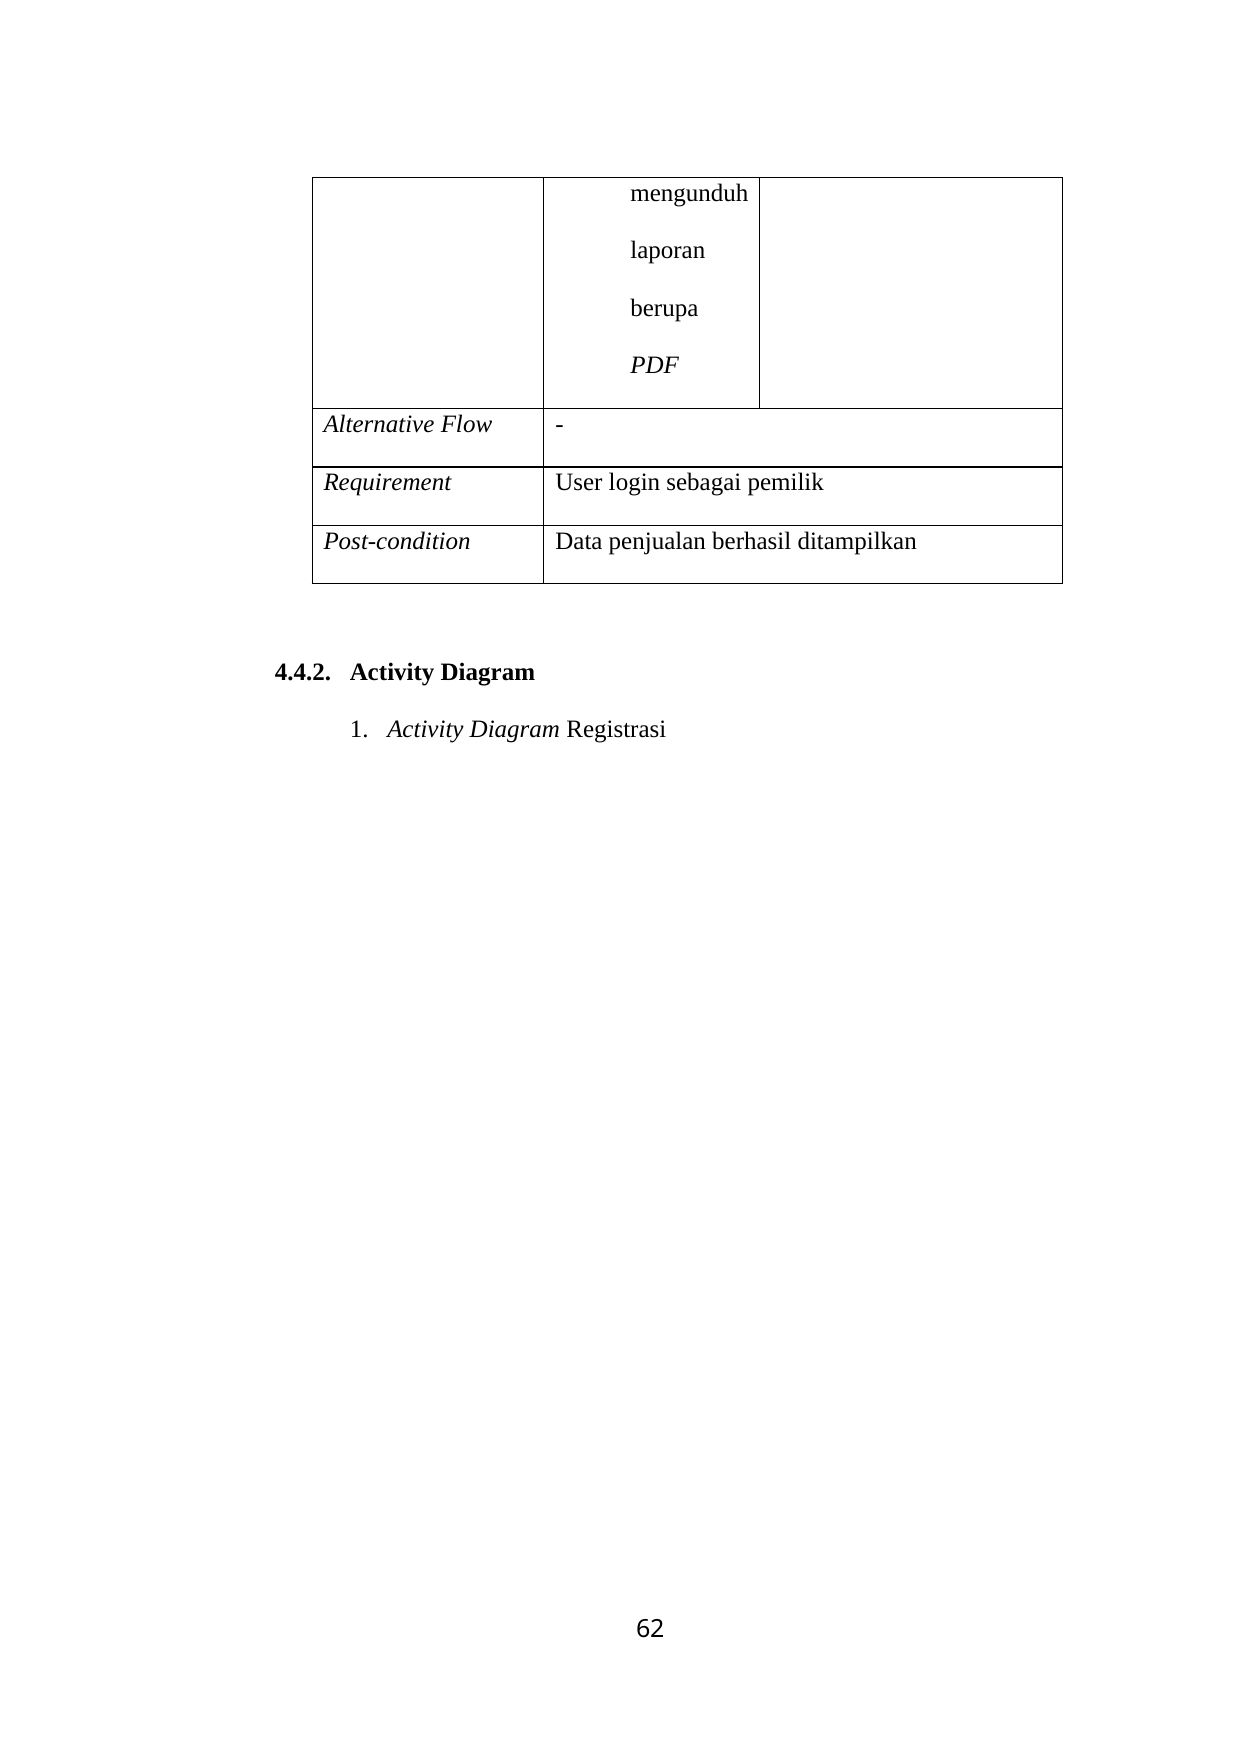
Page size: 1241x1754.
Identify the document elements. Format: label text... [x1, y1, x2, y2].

table_cell User login sebagai pemilik [544, 468, 1062, 525]
table_cell [313, 178, 543, 408]
table_cell Alternative Flow [313, 409, 543, 466]
subtitle Activity Diagram [274, 657, 1063, 685]
table_cell - [544, 409, 1062, 466]
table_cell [760, 178, 1062, 408]
table_cell Data penjualan berhasil ditampilkan [544, 526, 1062, 583]
table_cell Requirement [313, 468, 543, 525]
list Activity Diagram Registrasi [349, 714, 1063, 743]
table_cell Post-condition [313, 526, 543, 583]
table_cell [544, 178, 759, 408]
